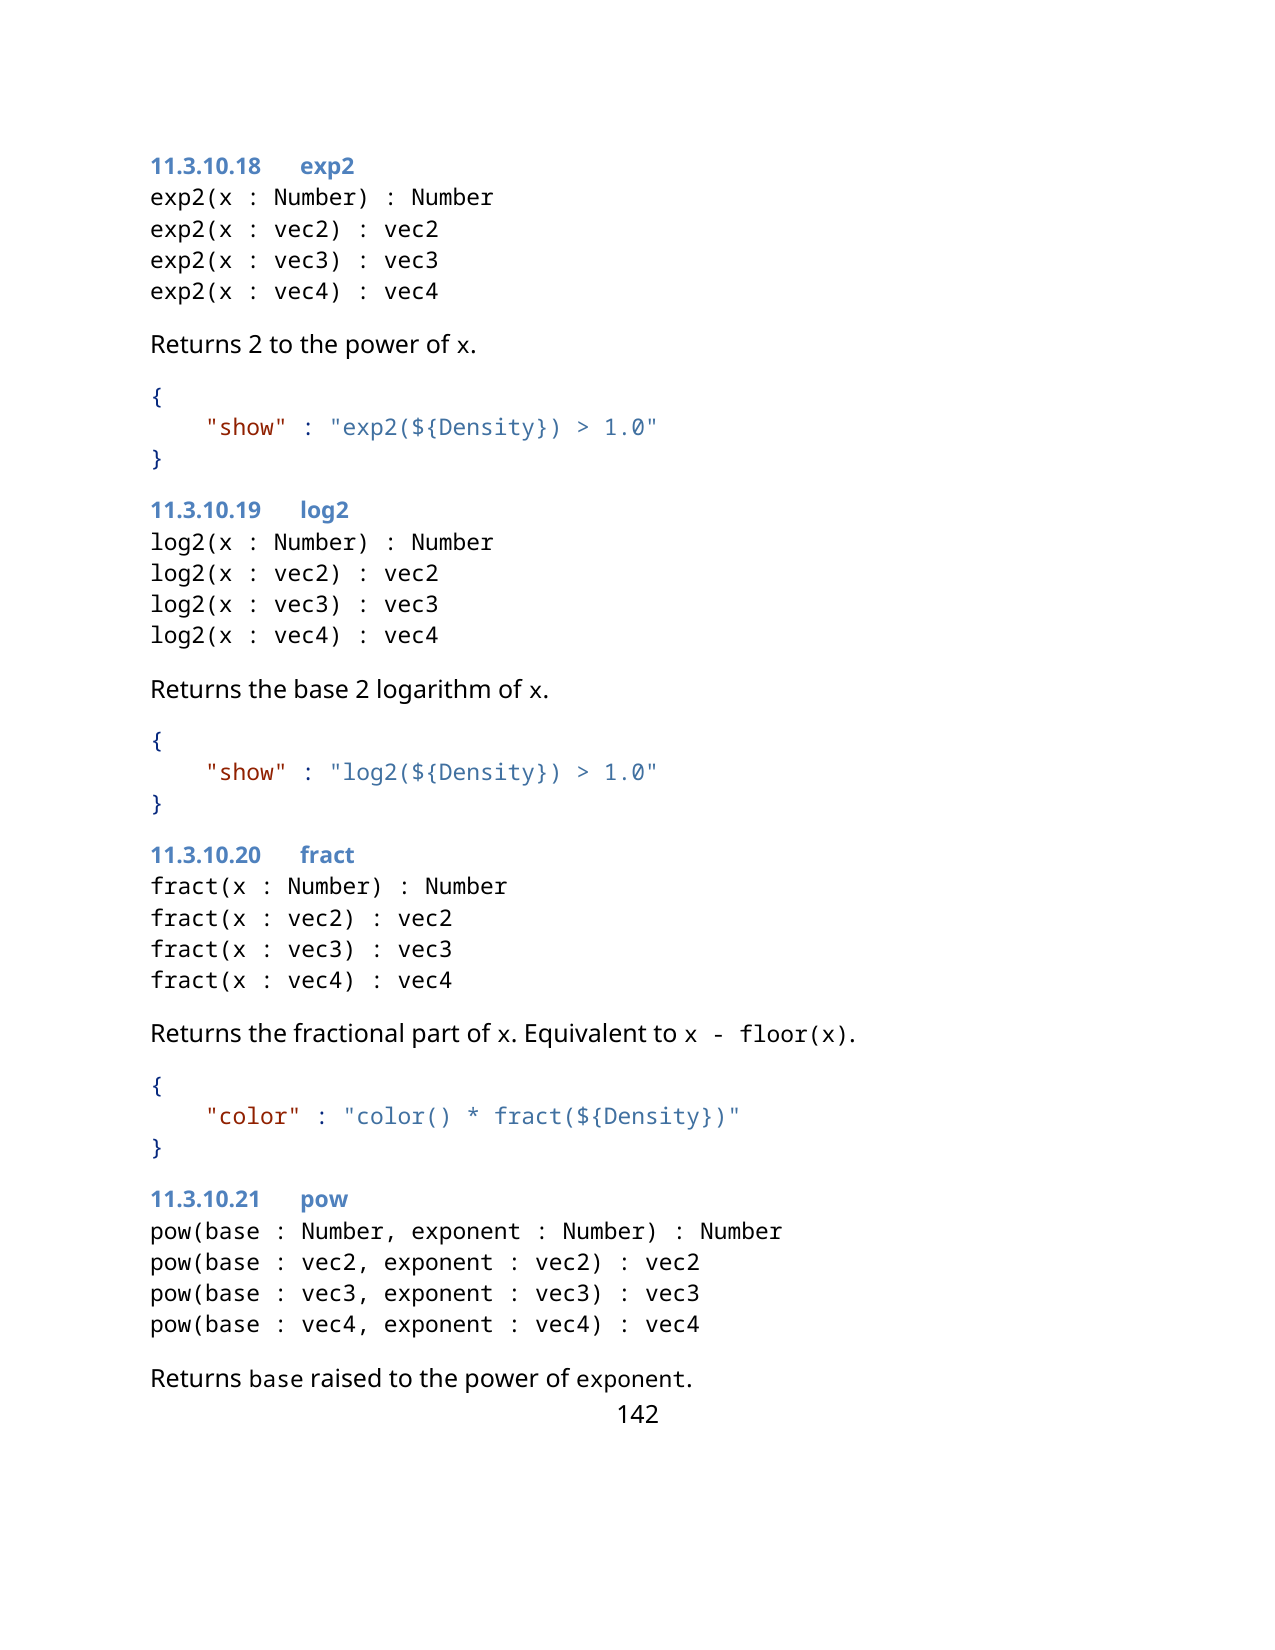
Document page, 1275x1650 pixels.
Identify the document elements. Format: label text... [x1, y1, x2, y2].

subtitle log2 [150, 494, 1125, 526]
text Returns the fractional part of x. Equivalent to x - floor(x). [150, 1016, 1125, 1050]
text exp2(x : Number) : Number exp2(x : vec2) : vec2 exp2(x : vec3) : vec3 exp2(x : vec4) : vec4 [150, 181, 1125, 306]
text Returns the base 2 logarithm of x. [150, 672, 1125, 706]
text { "show" : "exp2(${Density}) > 1.0" } [150, 380, 1125, 474]
text pow(base : Number, exponent : Number) : Number pow(base : vec2, exponent : vec2) : vec2 pow(base : vec3, exponent : vec3) : vec3 pow(base : vec4, exponent : vec4) : vec4 [150, 1215, 1125, 1340]
subtitle exp2 [150, 150, 1125, 181]
text { "color" : "color() * fract(${Density})" } [150, 1069, 1125, 1163]
text log2(x : Number) : Number log2(x : vec2) : vec2 log2(x : vec3) : vec3 log2(x : vec4) : vec4 [150, 526, 1125, 651]
subtitle pow [150, 1183, 1125, 1215]
text Returns 2 to the power of x. [150, 327, 1125, 361]
text Returns base raised to the power of exponent. [150, 1361, 1125, 1394]
subtitle fract [150, 839, 1125, 870]
text { "show" : "log2(${Density}) > 1.0" } [150, 724, 1125, 818]
text fract(x : Number) : Number fract(x : vec2) : vec2 fract(x : vec3) : vec3 fract(x : vec4) : vec4 [150, 870, 1125, 995]
